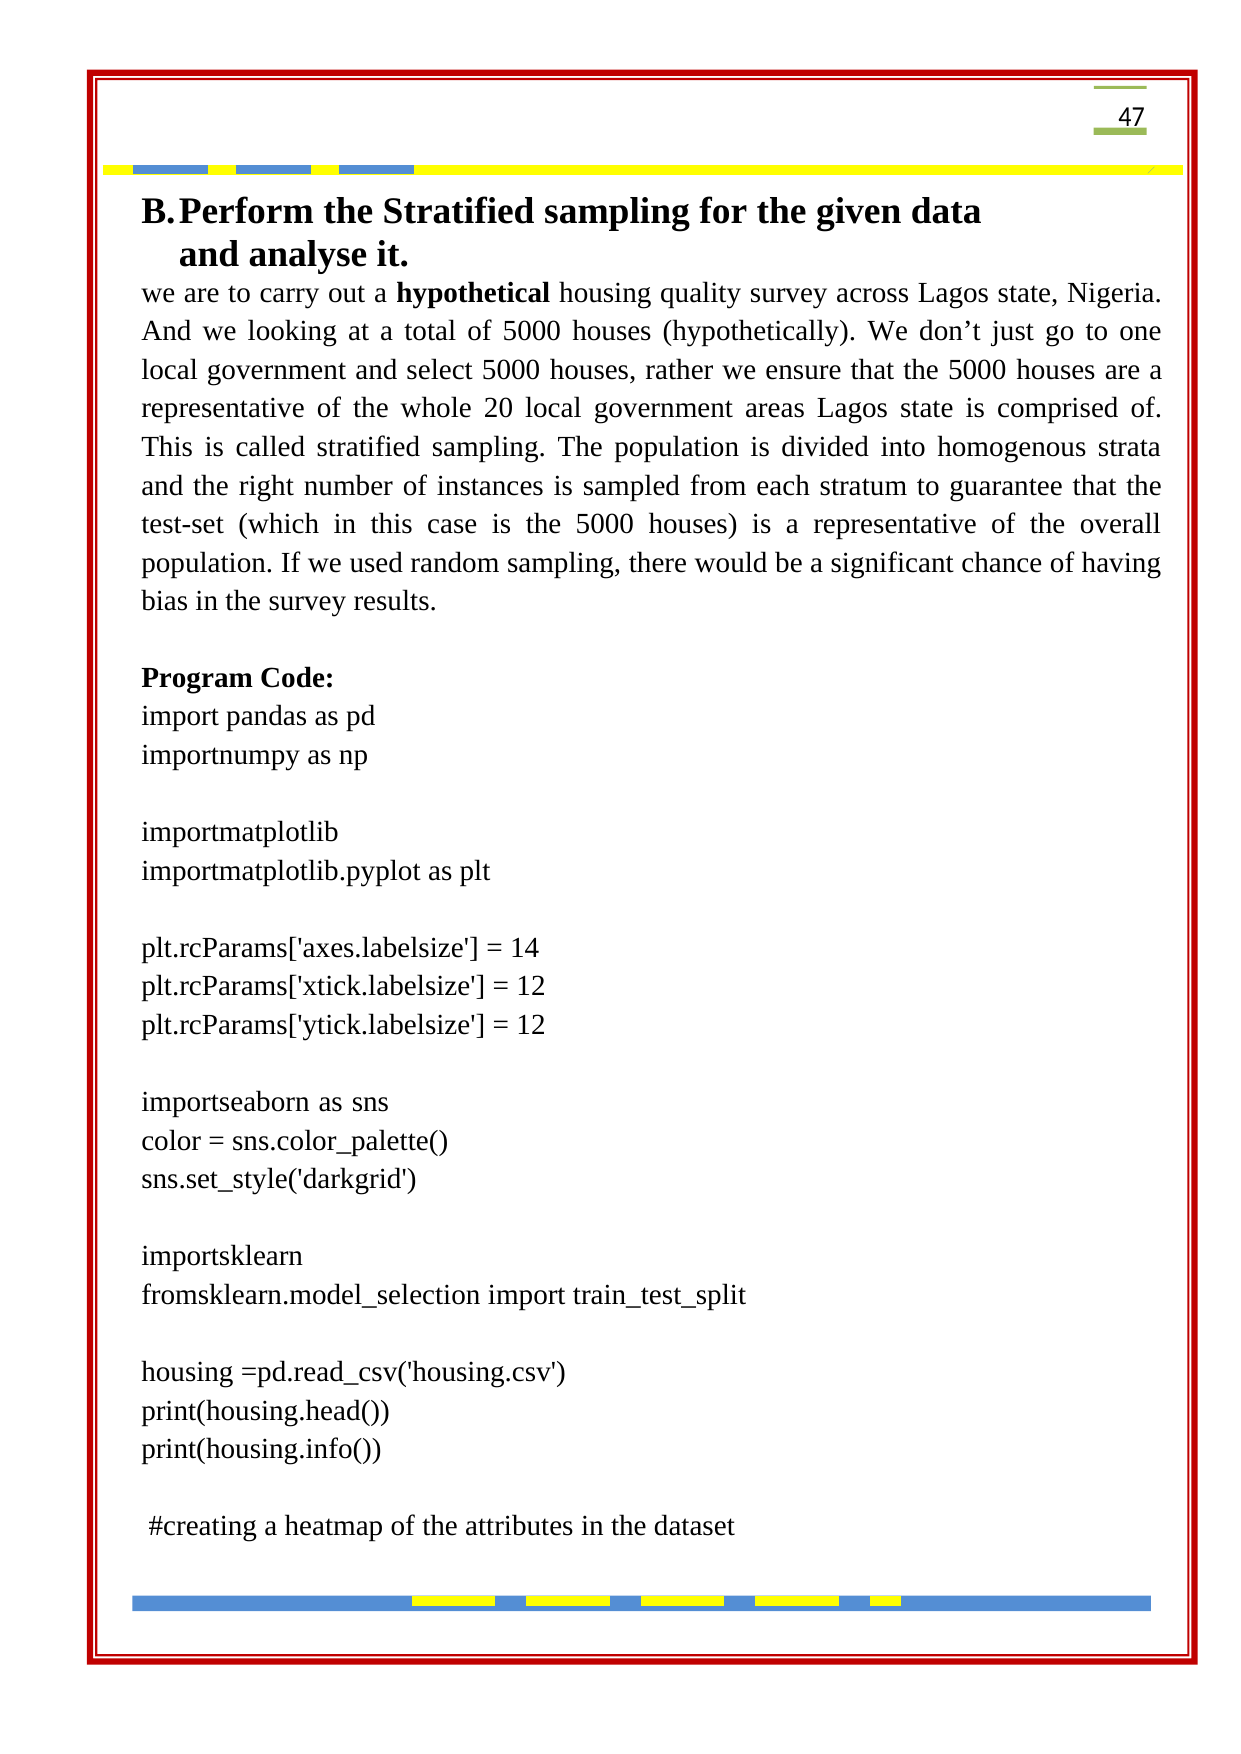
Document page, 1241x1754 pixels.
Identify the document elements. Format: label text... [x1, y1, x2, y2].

subtitle Program Code: [141, 661, 1194, 694]
text plt.rcParams['axes.labelsize'] = 14 [141, 930, 1194, 963]
text import pandas as pd importnumpy as np [141, 698, 377, 771]
text #creating a heatmap of the attributes in the dataset [148, 1508, 1194, 1542]
text fromsklearn.model_selection import train_test_split [141, 1277, 1194, 1310]
text housing =pd.read_csv('housing.csv') print(housing.head()) print(housing.info()) [141, 1354, 567, 1465]
text plt.rcParams['xtick.labelsize'] = 12 [141, 968, 1194, 1002]
subtitle Perform the Stratified sampling for the given data and analyse it. [141, 189, 1051, 275]
text plt.rcParams['ytick.labelsize'] = 12 [141, 1007, 1194, 1040]
text 47 [211, 98, 1194, 159]
text importsklearn [141, 1238, 1194, 1272]
text importmatplotlib importmatplotlib.pyplot as plt [141, 814, 491, 886]
text importseaborn as sns color = sns.color_palette() sns.set_style('darkgrid') [141, 1084, 448, 1195]
text we are to carry out a hypothetical housing quality survey across Lagos state, Nigeria. And we looking at a total of 5000 houses (hypothetically). We don’t just go to one local government and select 5000 houses, rather we ensure that the 5000 houses are a representative of the whole 20 local government areas Lagos state is comprised of. This is called stratified sampling. The population is divided into homogenous strata and the right number of instances is sampled from each stratum to guarantee that the test-set (which in this case is the 5000 houses) is a representative of the overall population. If we used random sampling, there would be a significant chance of having bias in the survey results. [141, 275, 1162, 617]
